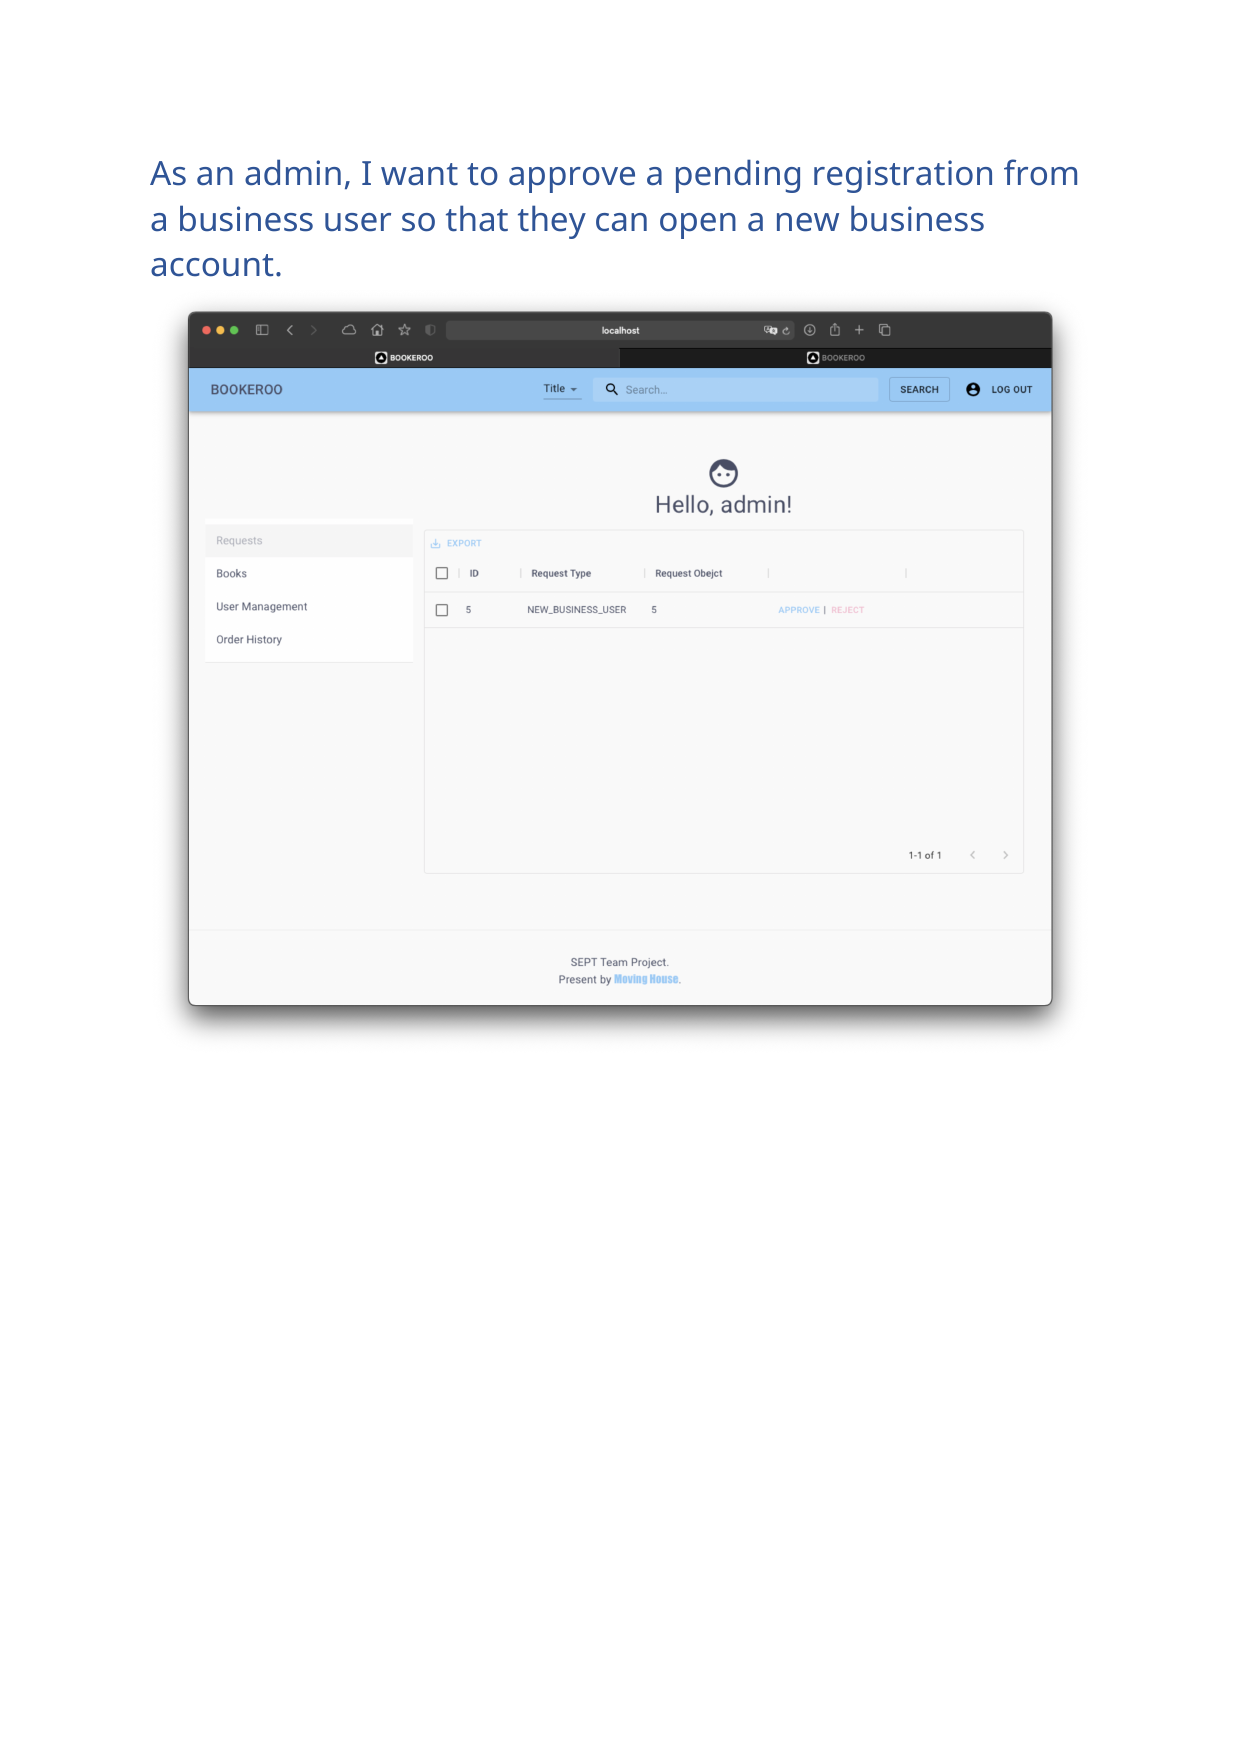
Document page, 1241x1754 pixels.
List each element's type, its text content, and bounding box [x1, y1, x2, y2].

subtitle As an admin, I want to approve a pending registration from a business user so that they can open a new business account. [150, 150, 1090, 286]
picture [150, 286, 1090, 1056]
